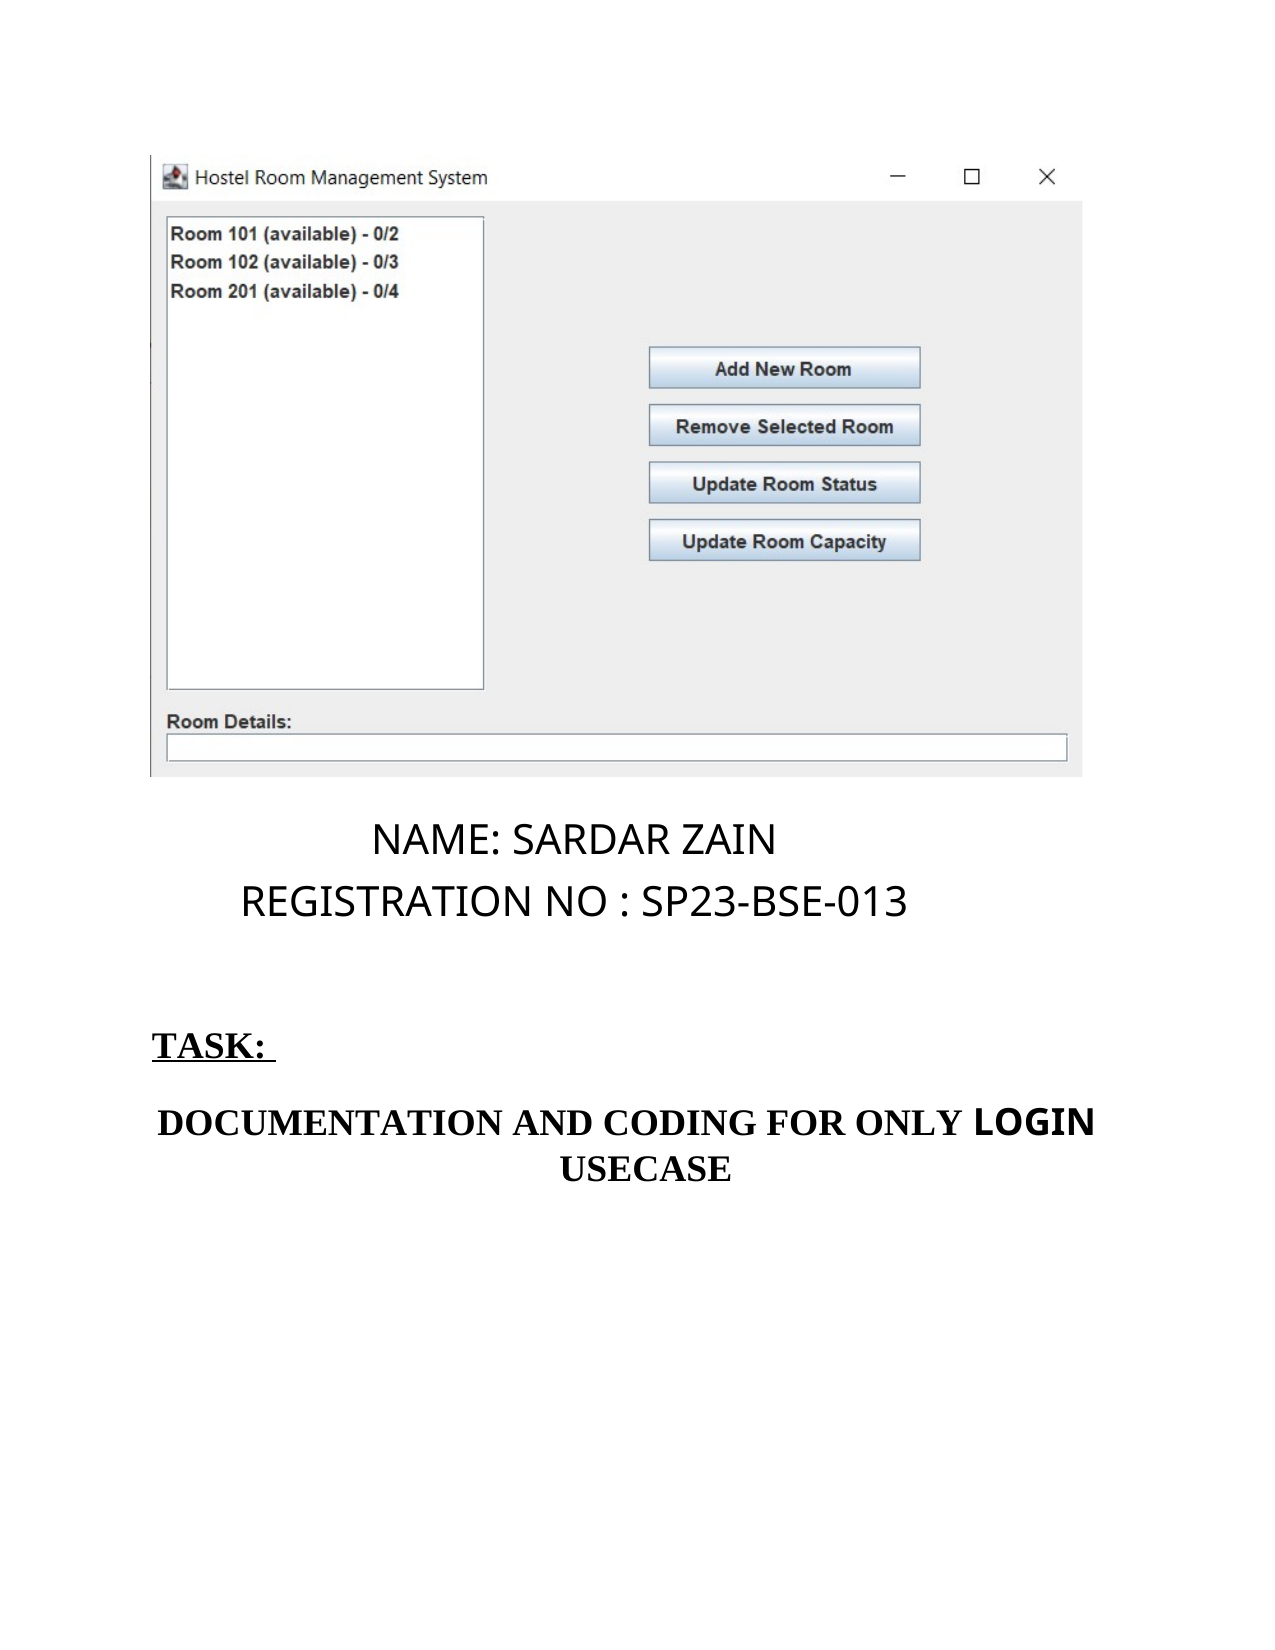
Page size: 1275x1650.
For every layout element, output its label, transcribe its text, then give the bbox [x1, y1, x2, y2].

picture [150, 155, 1083, 777]
text NAME: SARDAR ZAIN [150, 810, 998, 867]
text TASK: [152, 1023, 1101, 1066]
text DOCUMENTATION AND CODING FOR ONLY LOGIN USECASE [152, 1095, 1101, 1189]
text REGISTRATION NO : SP23-BSE-013 [150, 871, 998, 928]
